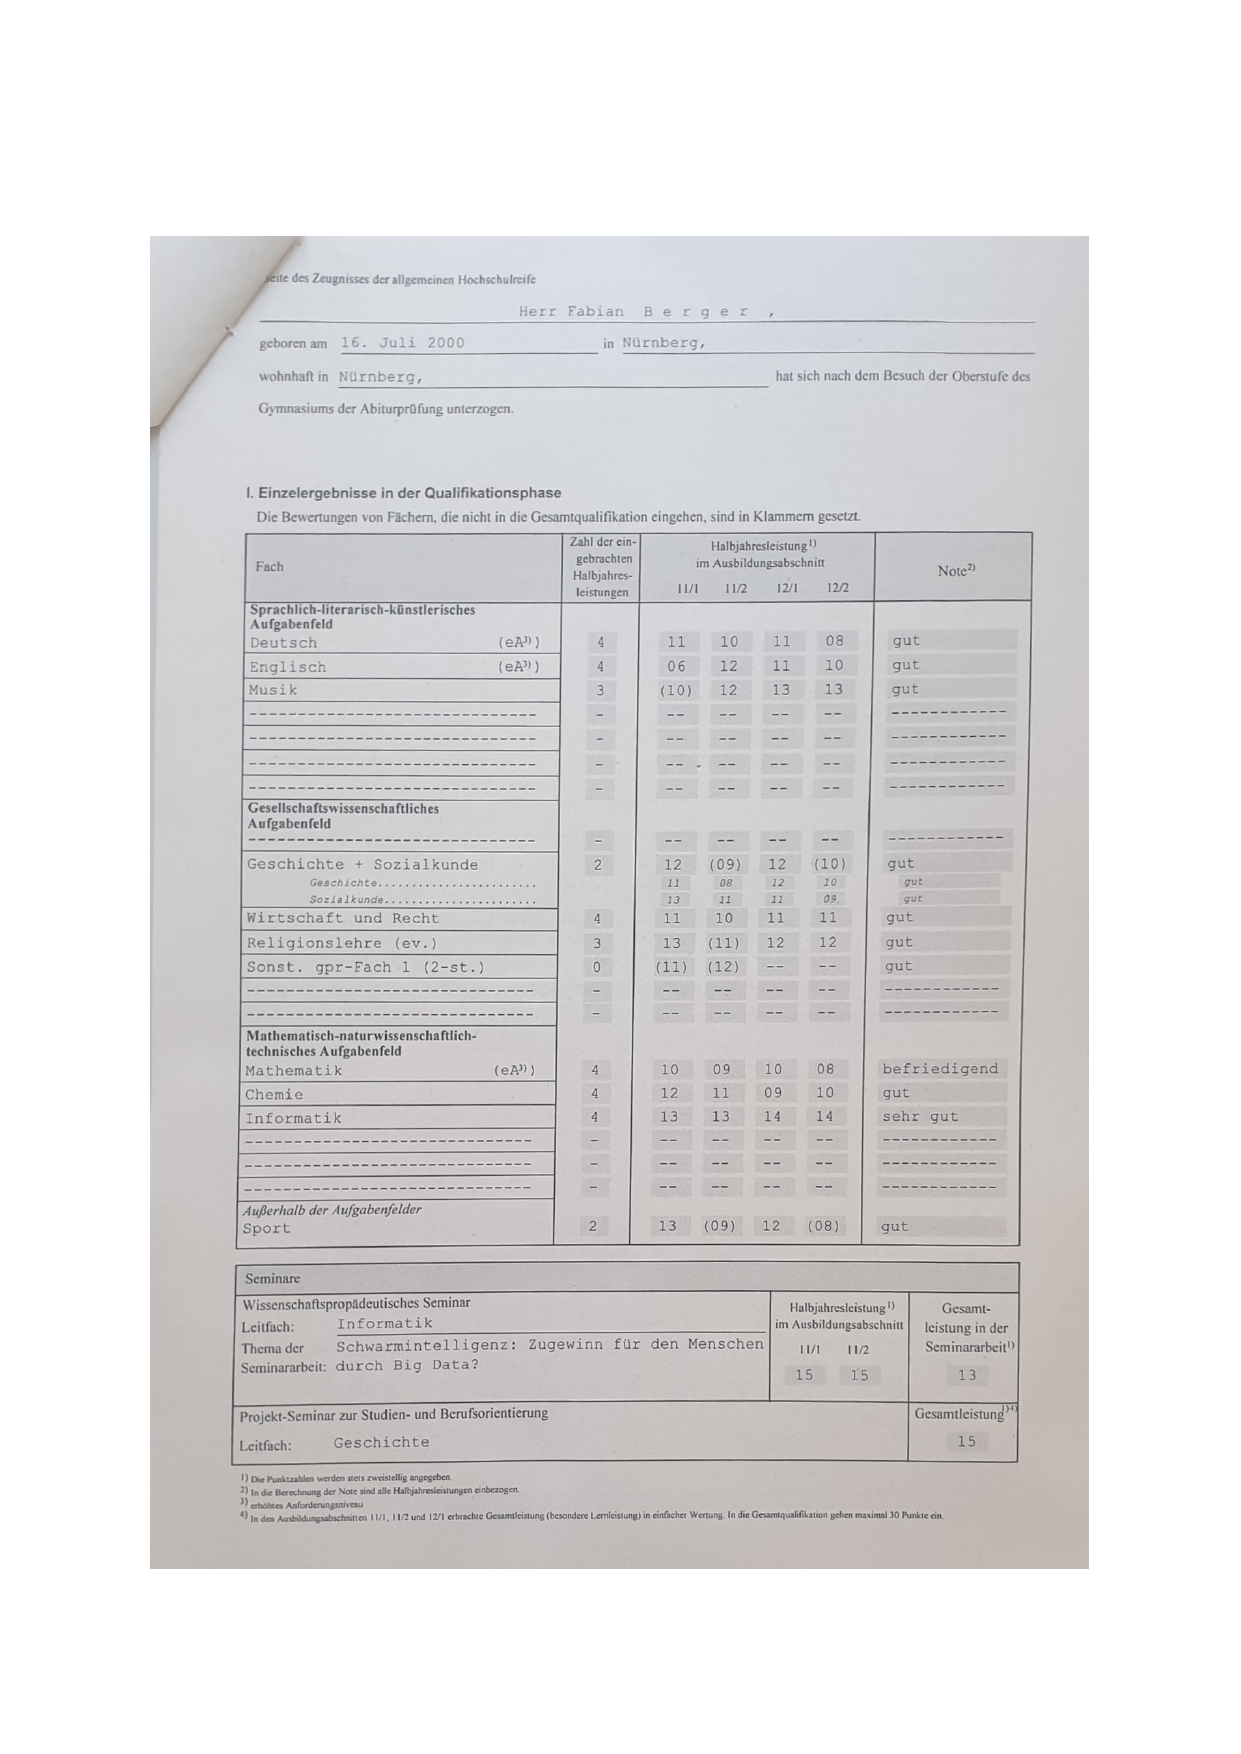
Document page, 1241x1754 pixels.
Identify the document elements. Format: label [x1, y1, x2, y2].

picture [150, 236, 1089, 1569]
